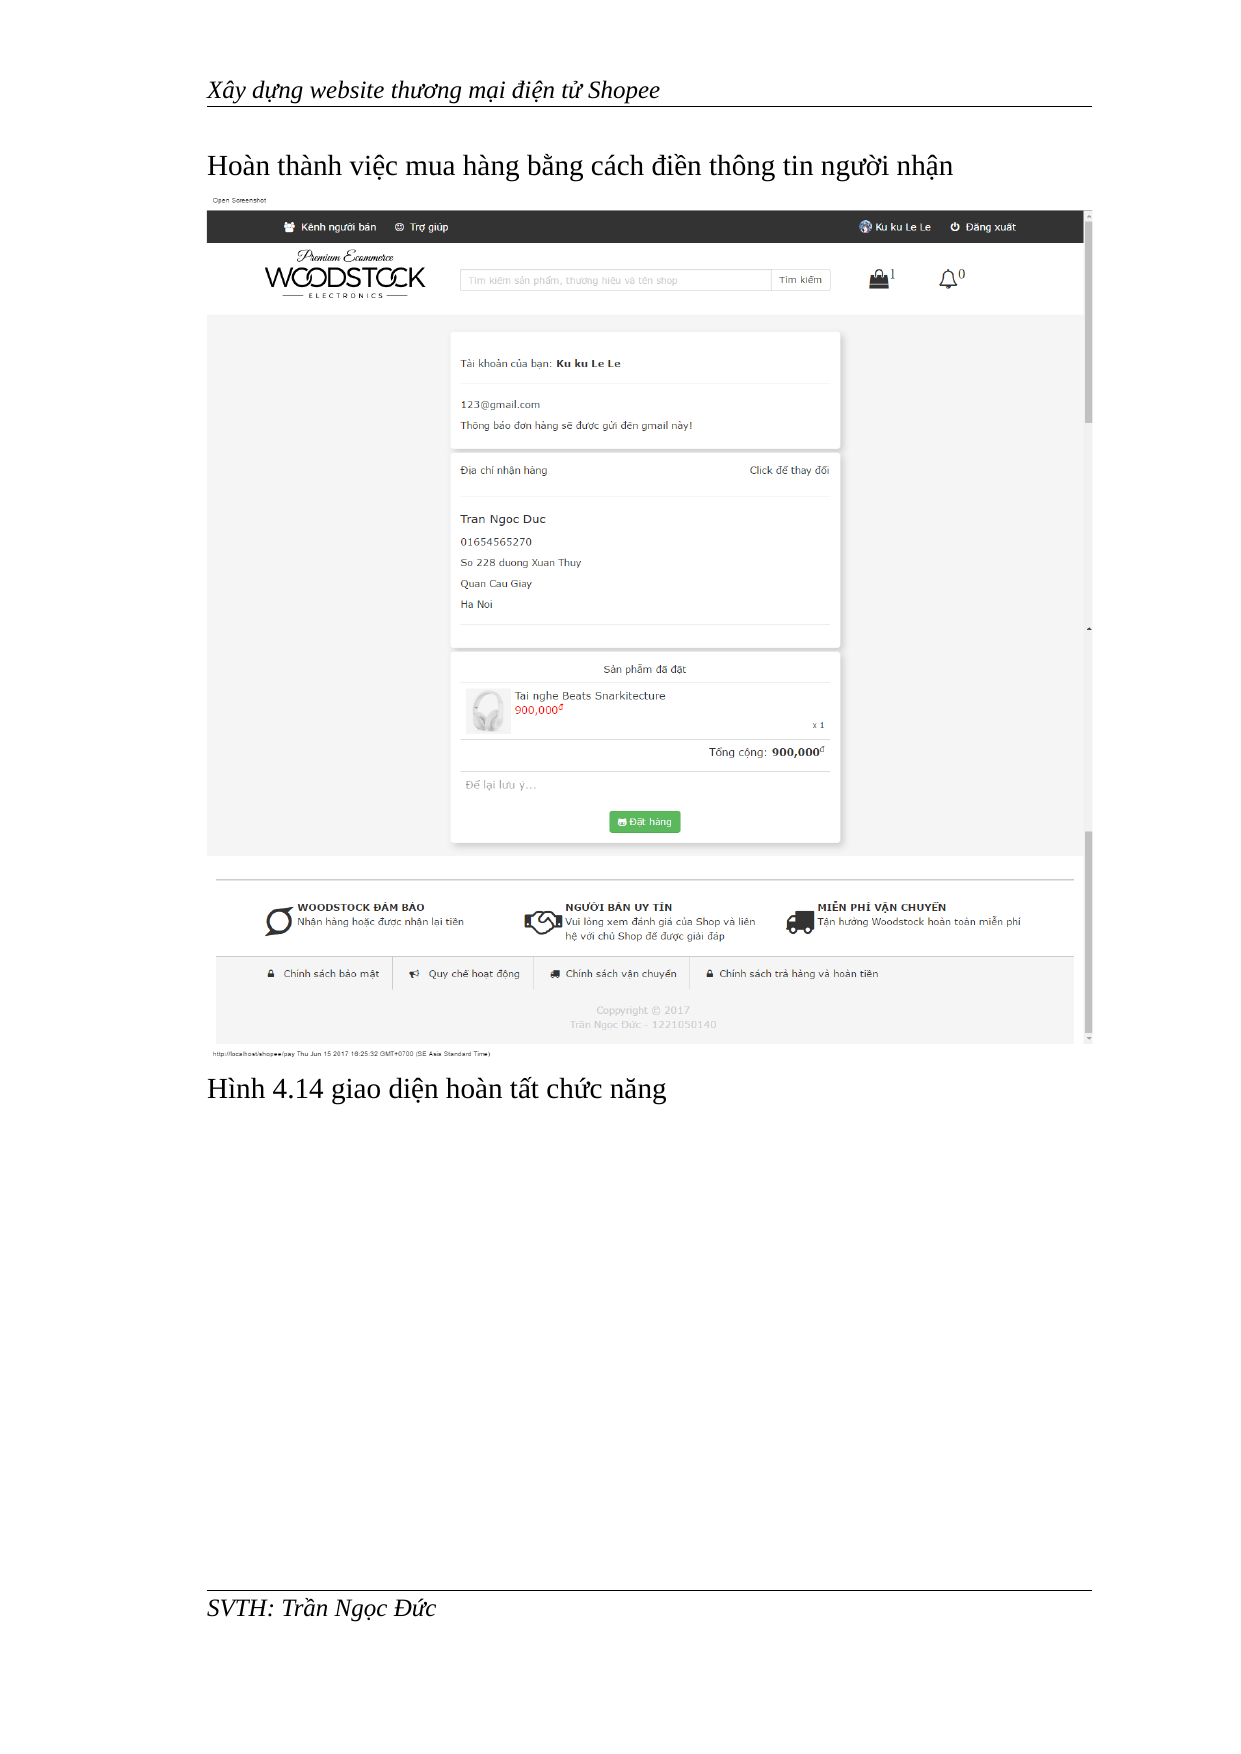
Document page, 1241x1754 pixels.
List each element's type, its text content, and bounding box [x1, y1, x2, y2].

text Hoàn thành việc mua hàng bằng cách điền thông tin người nhận [207, 148, 1092, 181]
picture [206, 198, 1093, 1057]
text Hình 4.14 giao diện hoàn tất chức năng [207, 1071, 1092, 1104]
